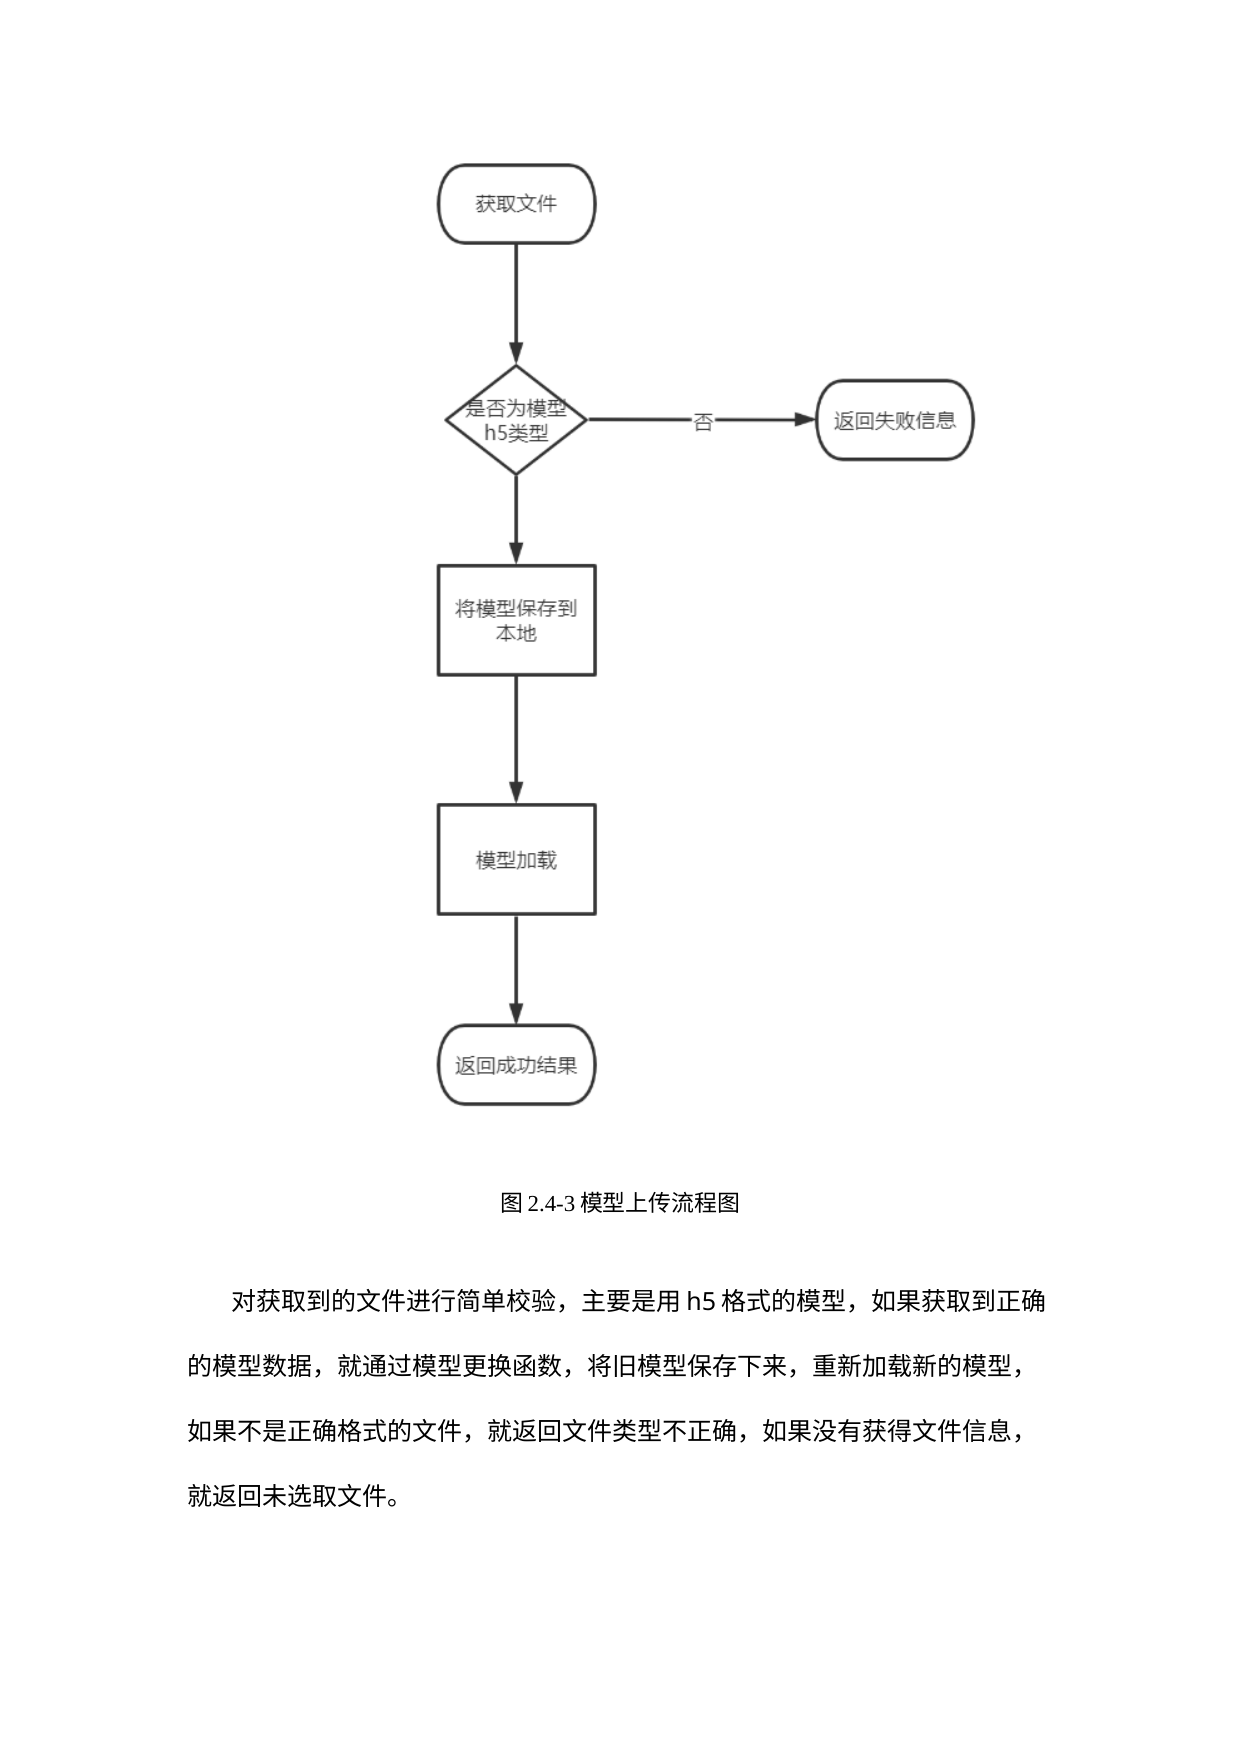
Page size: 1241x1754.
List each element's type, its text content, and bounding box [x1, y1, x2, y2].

picture [413, 162, 989, 1155]
text 对获取到的文件进行简单校验，主要是用h5格式的模型，如果获取到正确的模型数据，就通过模型更换函数，将旧模型保存下来，重新加载新的模型，如果不是正确格式的文件，就返回文件类型不正确，如果没有获得文件信息，就返回未选取文件。 [187, 1267, 1053, 1527]
text 图2.4-3模型上传流程图 [187, 1169, 1053, 1234]
